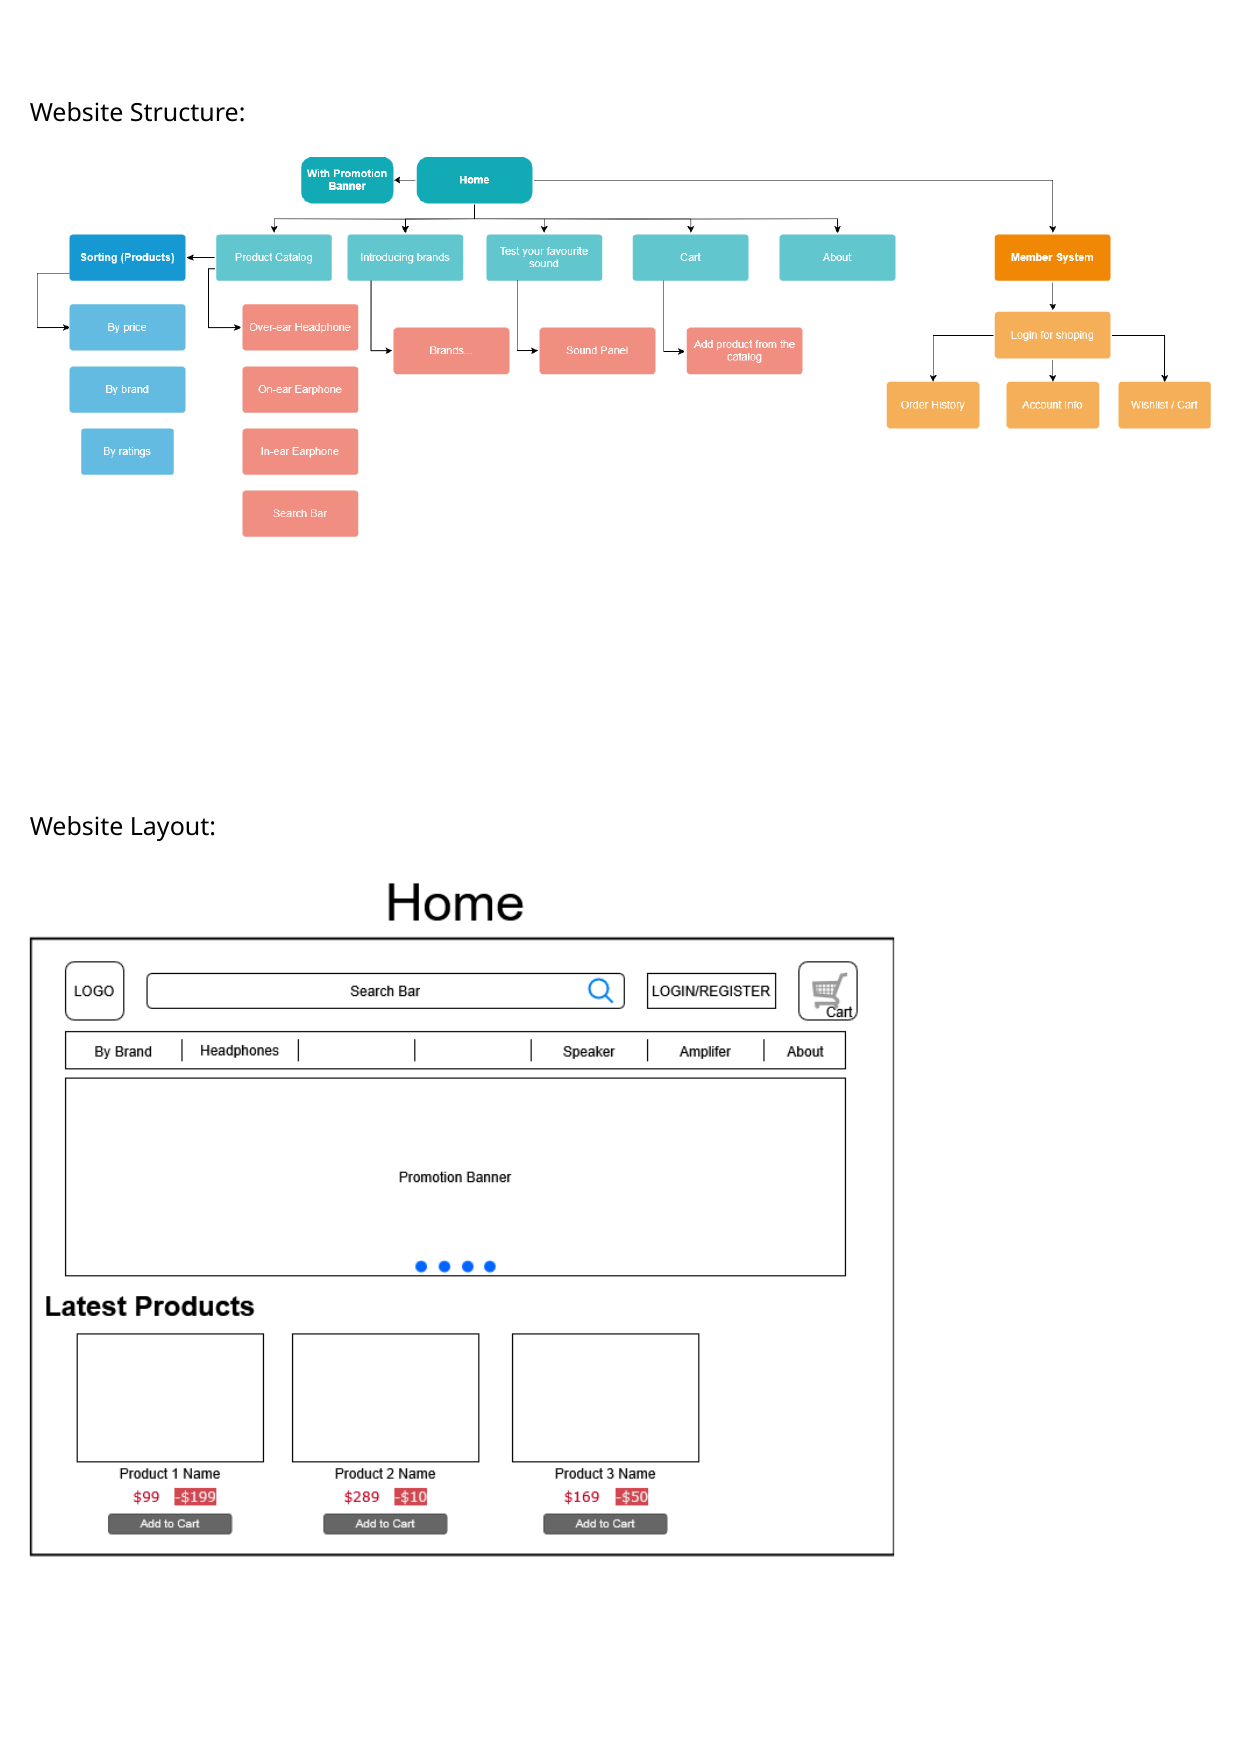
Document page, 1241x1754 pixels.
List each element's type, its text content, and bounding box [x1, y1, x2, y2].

text Website Structure: [0, 92, 1211, 130]
picture [31, 157, 1211, 537]
picture [29, 866, 895, 1559]
text Website Layout: [29, 807, 1211, 844]
